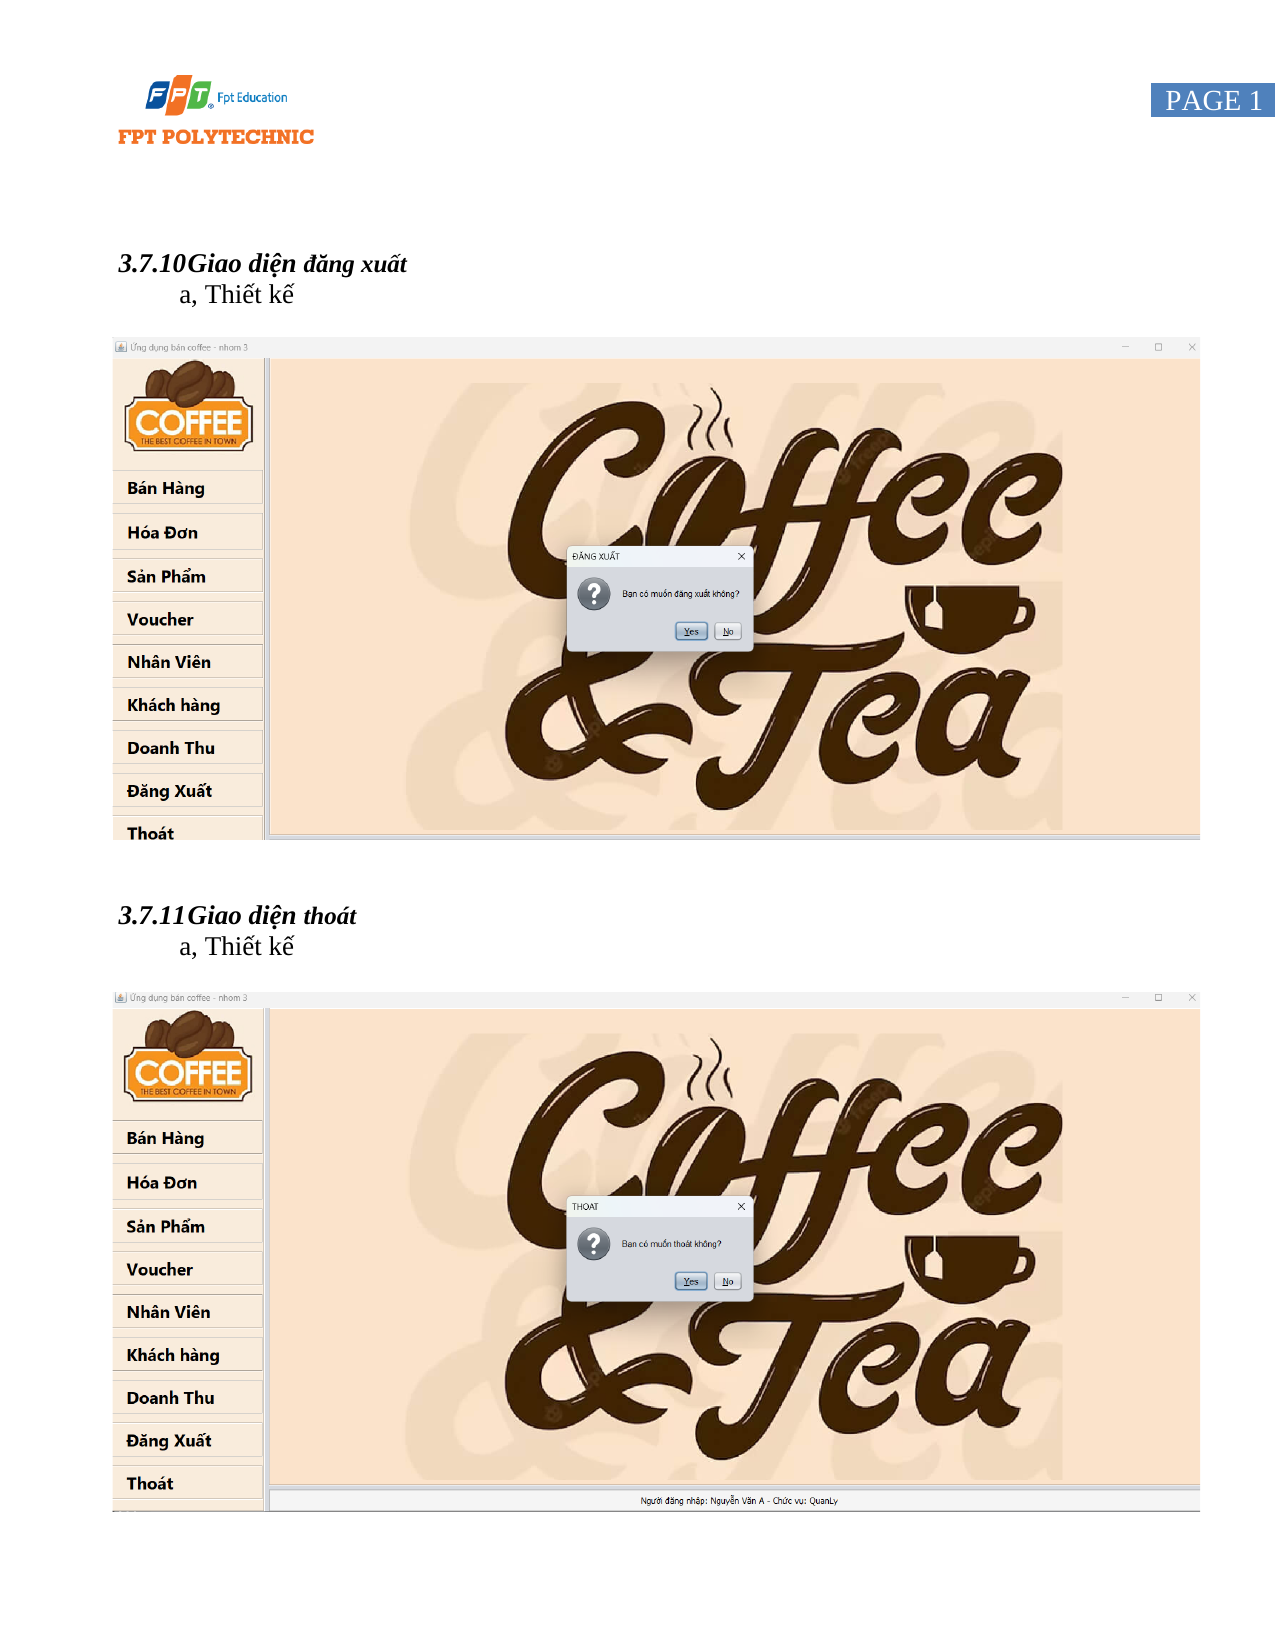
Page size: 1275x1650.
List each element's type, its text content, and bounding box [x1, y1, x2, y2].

text a, Thiết kế [179, 278, 1200, 309]
subtitle Giao diện đăng xuất [118, 247, 1200, 278]
picture [118, 75, 314, 144]
subtitle Giao diện thoát [118, 899, 1200, 930]
picture [112, 992, 1200, 1512]
picture [112, 337, 1200, 840]
text a, Thiết kế [179, 930, 1200, 961]
